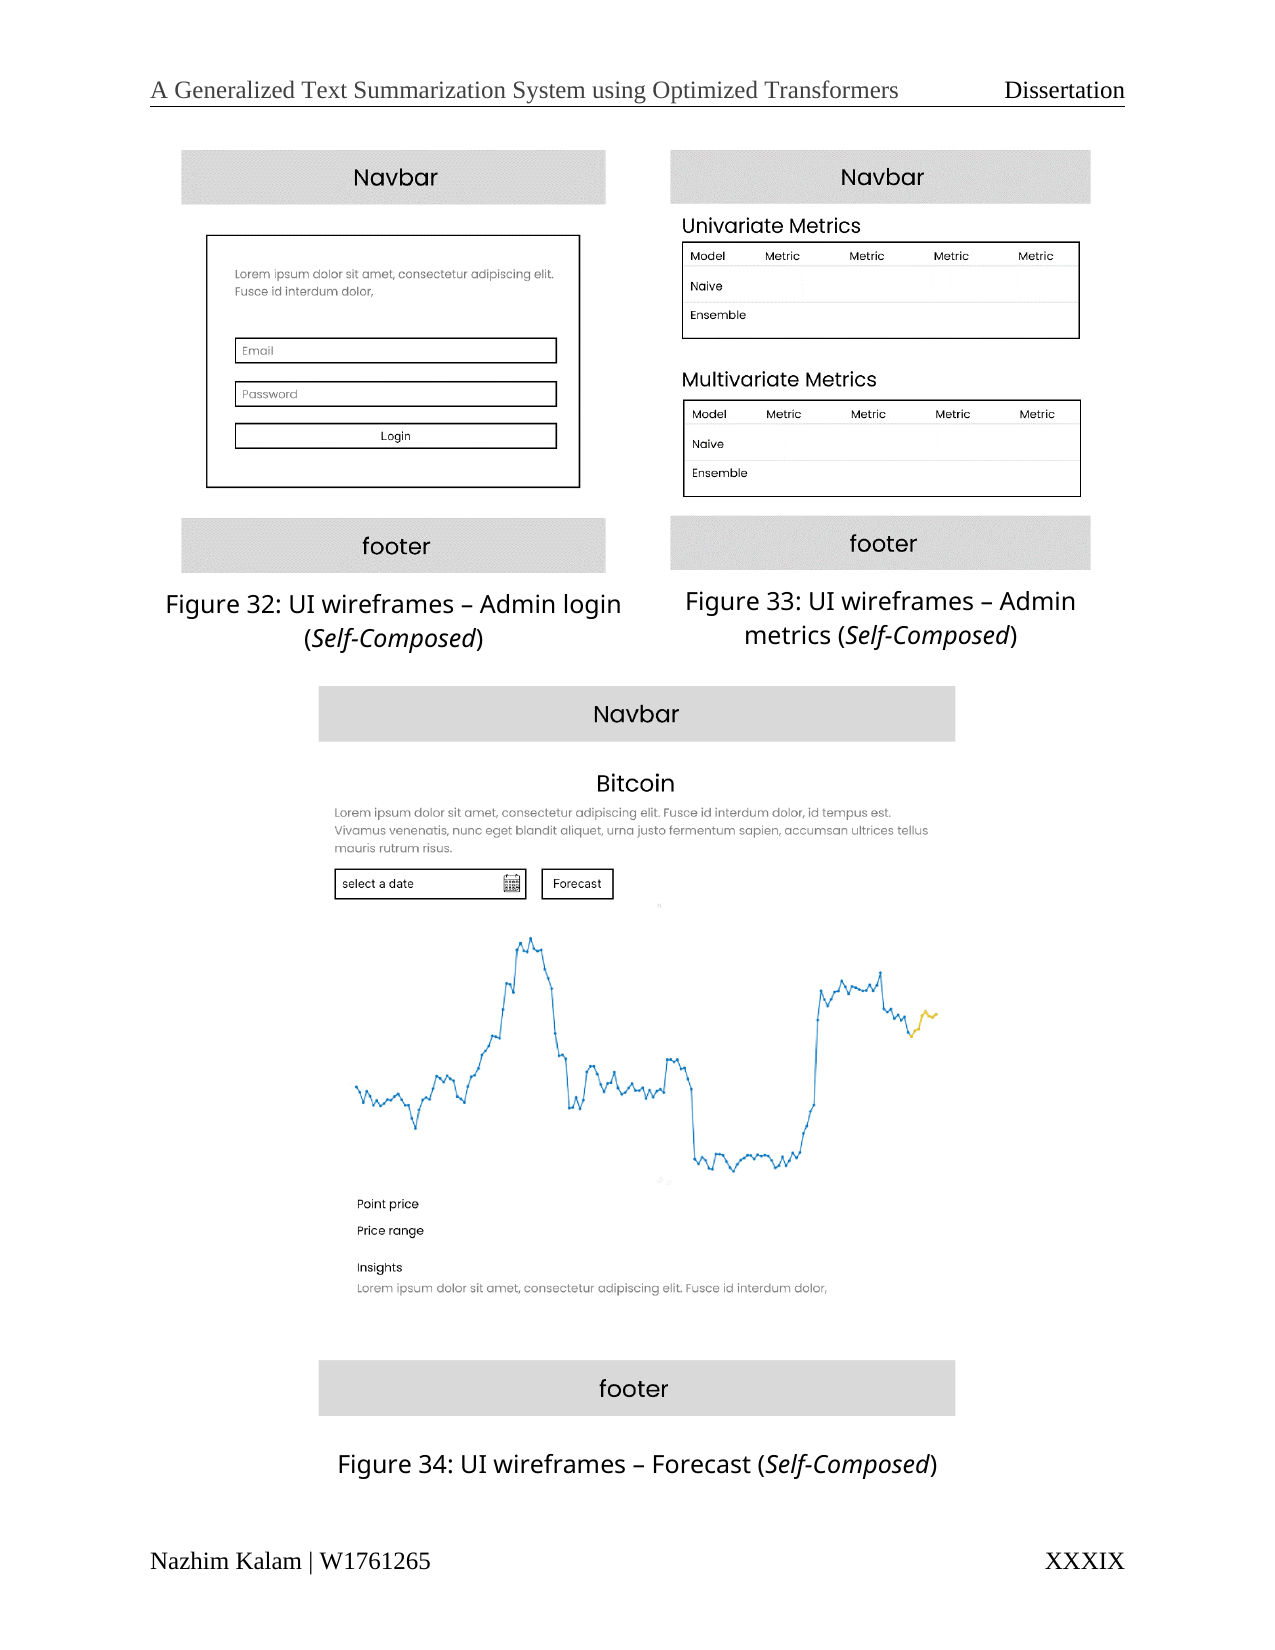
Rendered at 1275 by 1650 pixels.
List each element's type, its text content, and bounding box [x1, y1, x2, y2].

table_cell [150, 686, 1124, 1481]
picture [670, 150, 1091, 570]
picture [318, 686, 956, 1416]
picture [181, 150, 606, 573]
